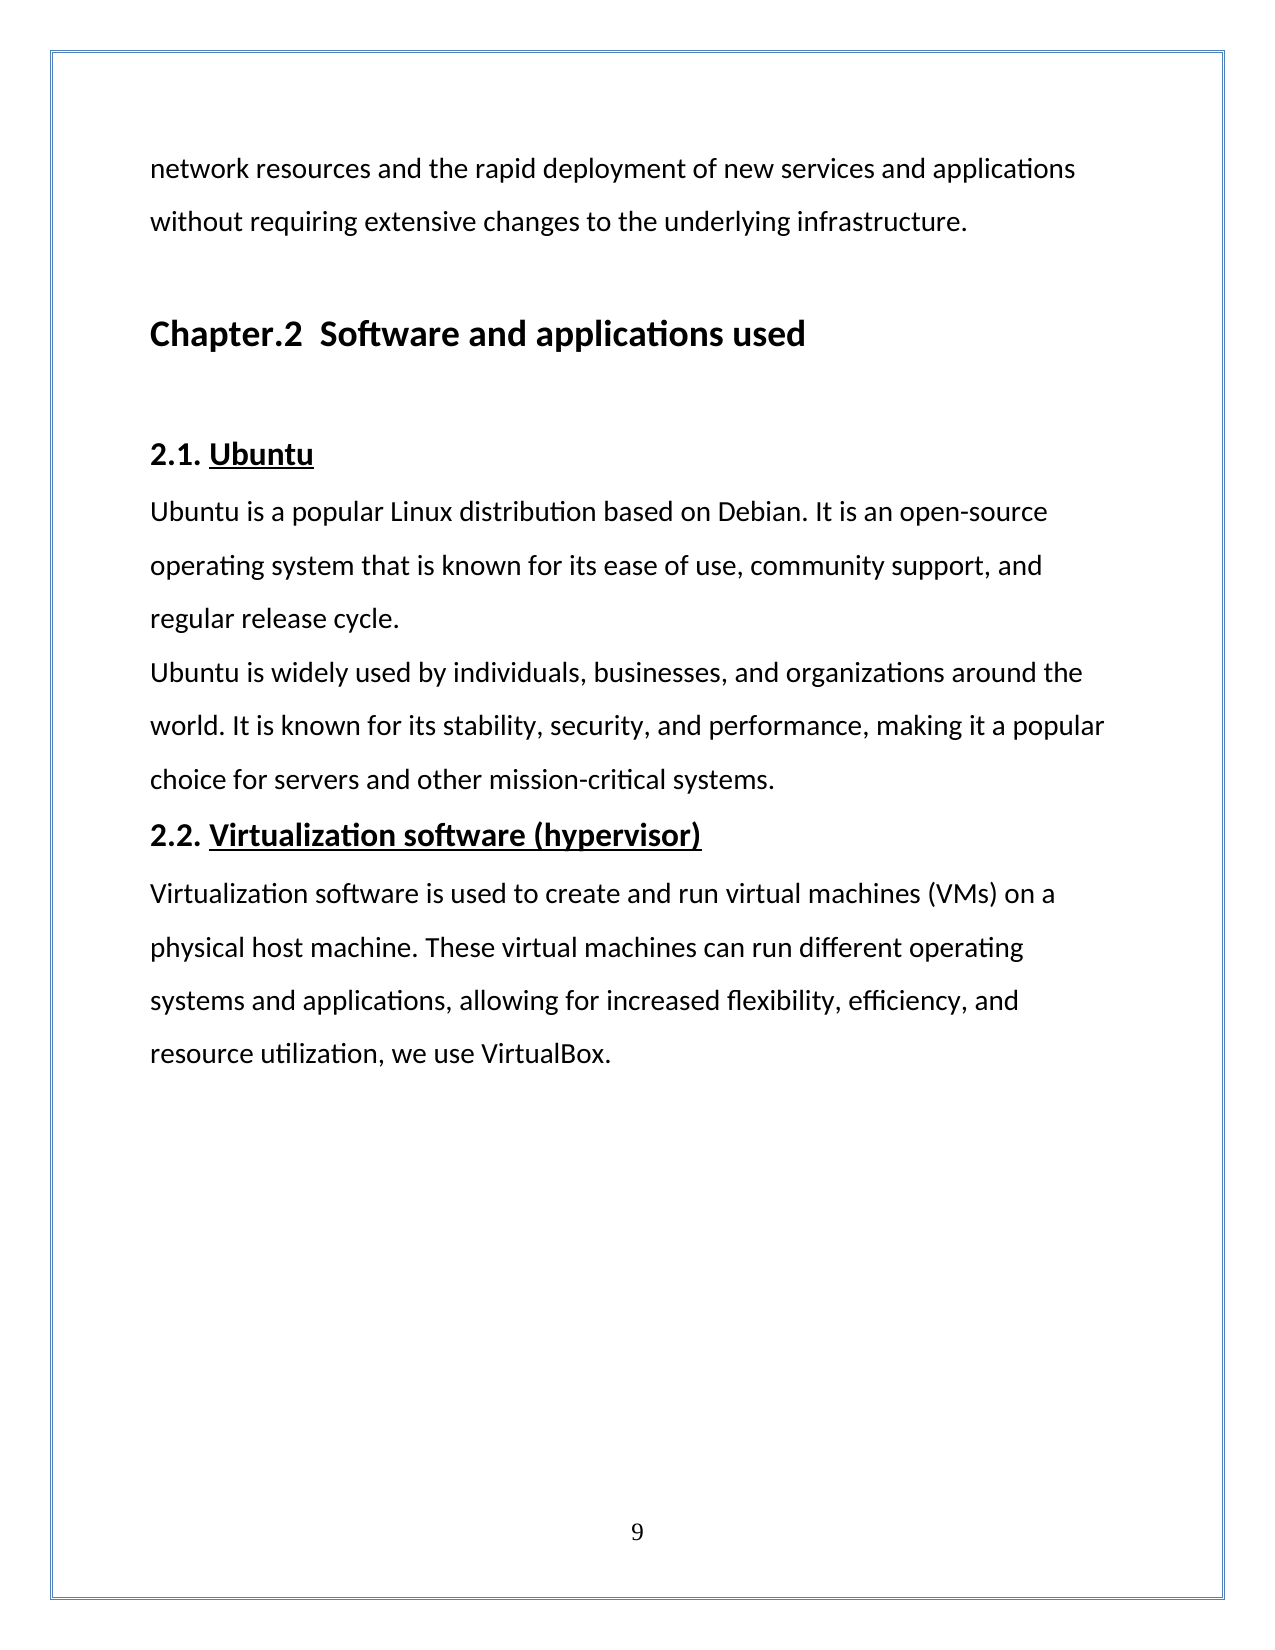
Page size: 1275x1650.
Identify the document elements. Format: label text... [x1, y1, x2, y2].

text 2.1. Ubuntu [150, 432, 1125, 473]
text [150, 150, 1125, 239]
text 2.2. Virtualization software (hypervisor) [150, 814, 1125, 855]
text Ubuntu is a popular Linux distribution based on Debian. It is an open-source operating system that is known for its ease of use, community support, and regular release cycle. [150, 493, 1125, 636]
text Virtualization software is used to create and run virtual machines (VMs) on a physical host machine. These virtual machines can run different operating systems and applications, allowing for increased flexibility, efficiency, and resource utilization, we use VirtualBox. [150, 875, 1125, 1071]
text Ubuntu is widely used by individuals, businesses, and organizations around the world. It is known for its stability, security, and performance, making it a popular choice for servers and other mission-critical systems. [150, 654, 1125, 796]
text Chapter.2 Software and applications used [150, 310, 1125, 356]
